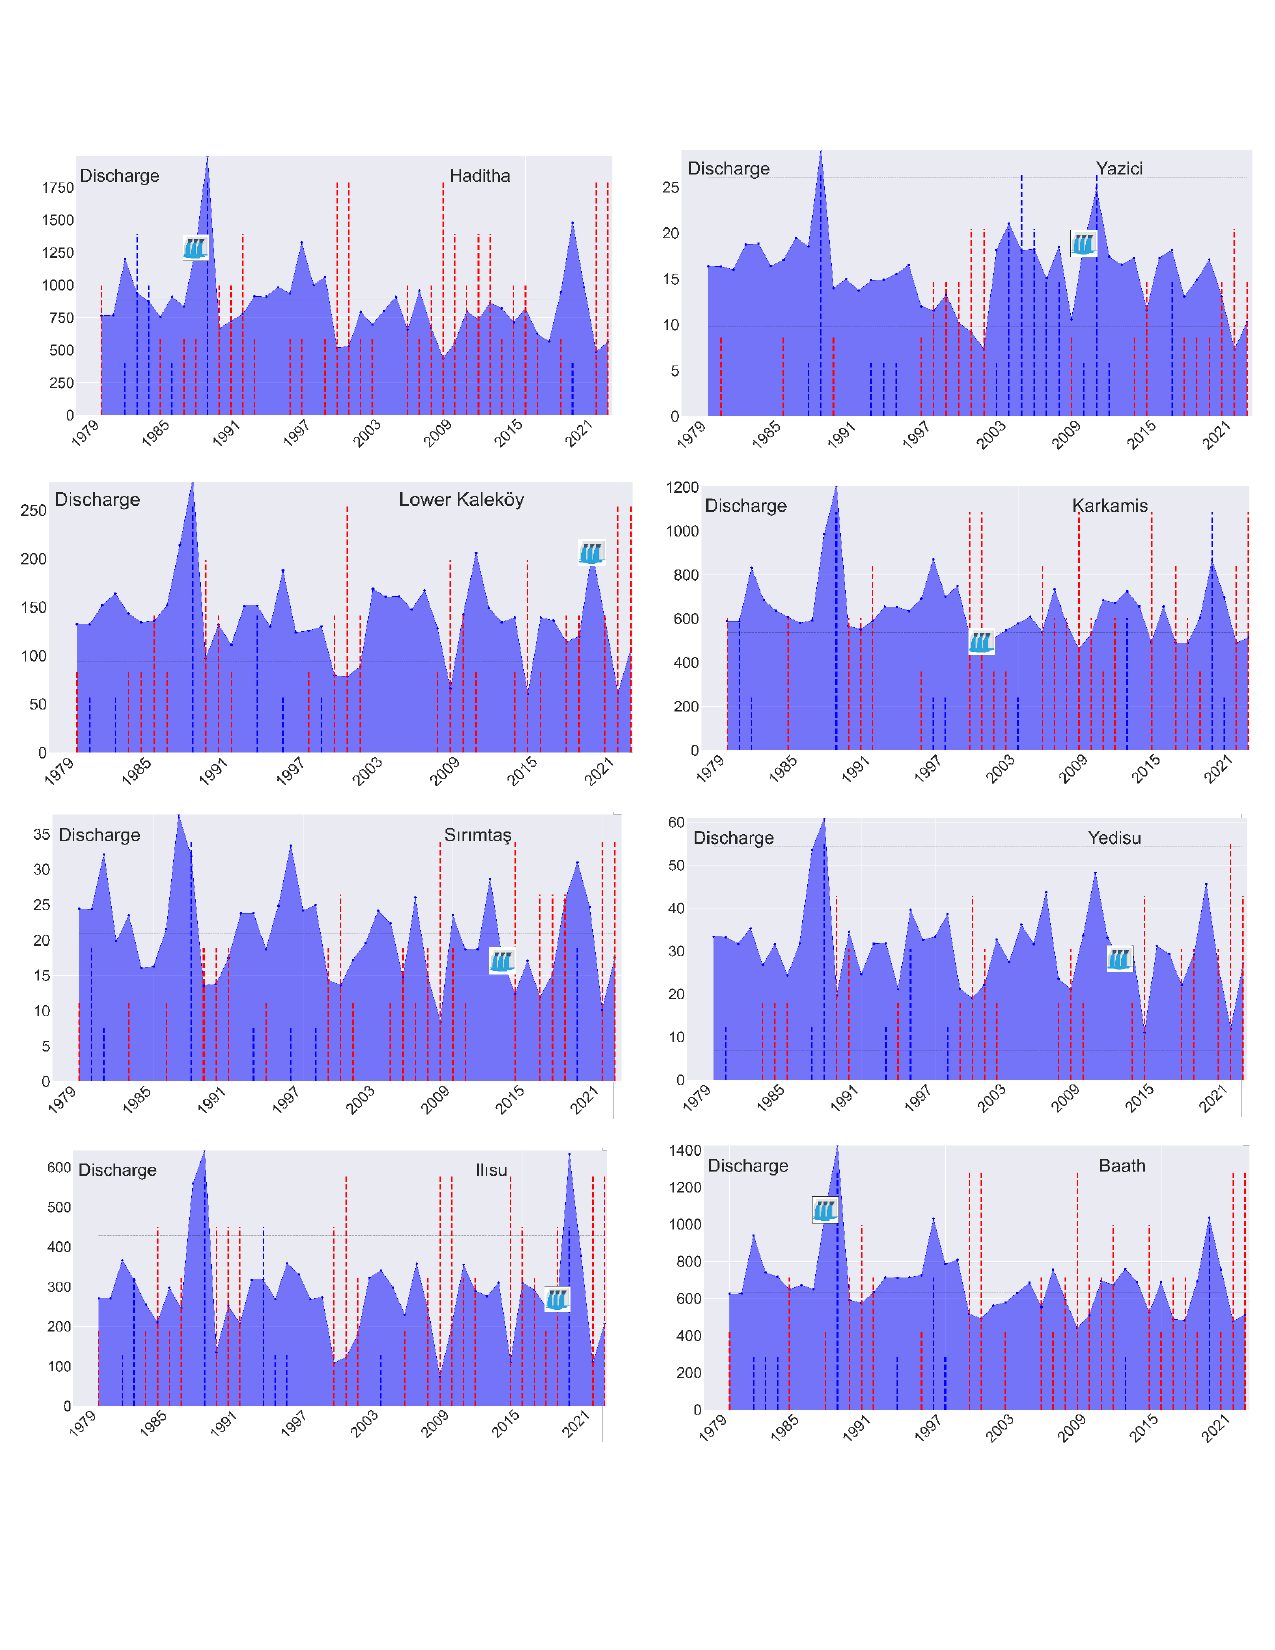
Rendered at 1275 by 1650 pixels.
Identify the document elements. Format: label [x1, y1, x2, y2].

table_cell [7, 150, 645, 480]
picture [666, 1143, 1250, 1447]
table_cell [7, 1144, 645, 1471]
table_cell [645, 480, 1268, 813]
picture [660, 150, 1253, 454]
picture [39, 154, 613, 451]
picture [666, 814, 1248, 1117]
picture [663, 479, 1250, 788]
table_cell [645, 813, 1268, 1144]
table_cell [645, 1144, 1268, 1471]
table_cell [645, 150, 1268, 480]
table_cell [7, 480, 645, 813]
picture [18, 482, 633, 786]
table_cell [7, 813, 645, 1144]
picture [45, 1148, 607, 1442]
picture [31, 812, 622, 1119]
